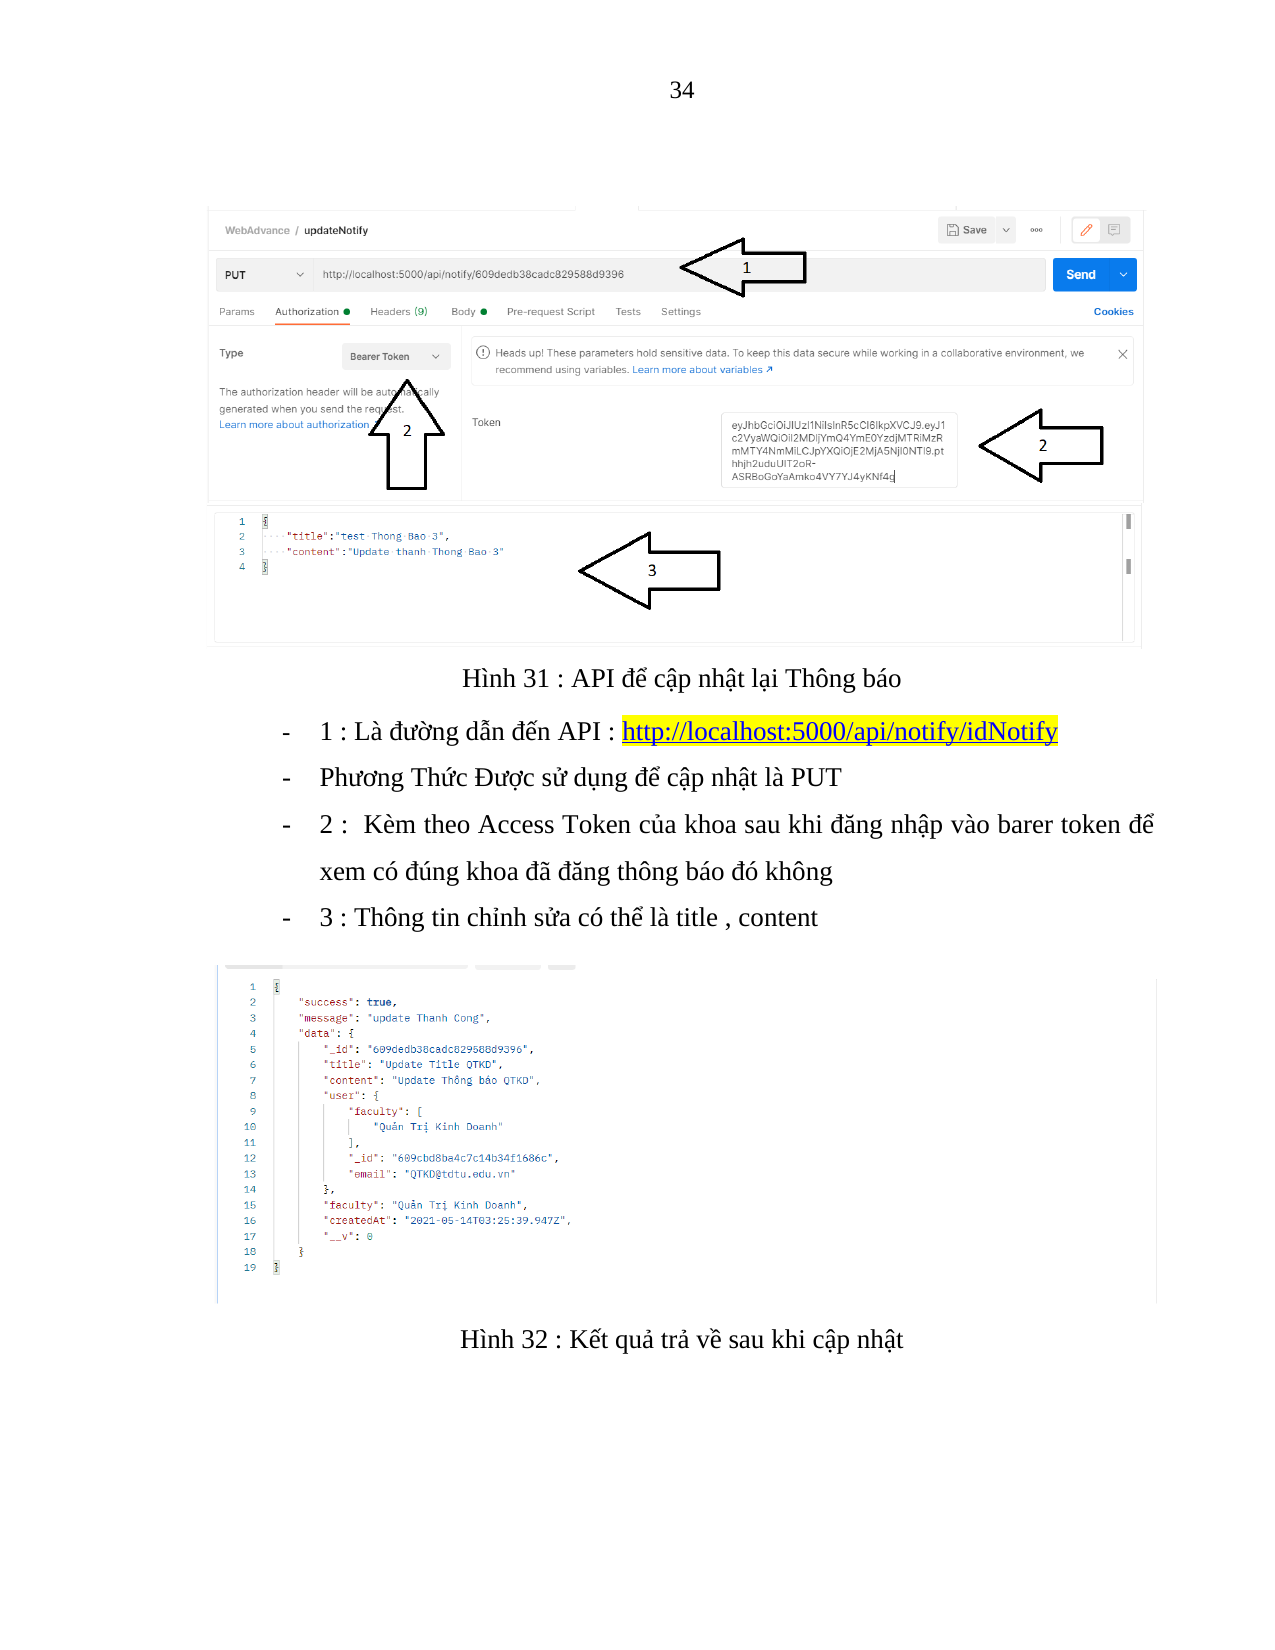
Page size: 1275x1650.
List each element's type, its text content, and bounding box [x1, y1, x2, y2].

picture [206, 947, 1157, 1308]
list 2 : Kèm theo Access Token của khoa sau khi đăng nhập vào barer token để xem có đúng khoa đã đăng thông báo đó không [282, 808, 1157, 886]
text Hình 31 : API để cập nhật lại Thông báo [207, 663, 1157, 694]
list Phương Thức Được sử dụng để cập nhật là PUT [282, 761, 1157, 792]
picture [206, 206, 1157, 663]
list 3 : Thông tin chỉnh sửa có thể là title , content [282, 901, 1157, 932]
text Hình 32 : Kết quả trả về sau khi cập nhật [207, 1323, 1157, 1354]
list 1 : Là đường dẫn đến API : http://localhost:5000/api/notify/idNotify [282, 714, 1157, 746]
